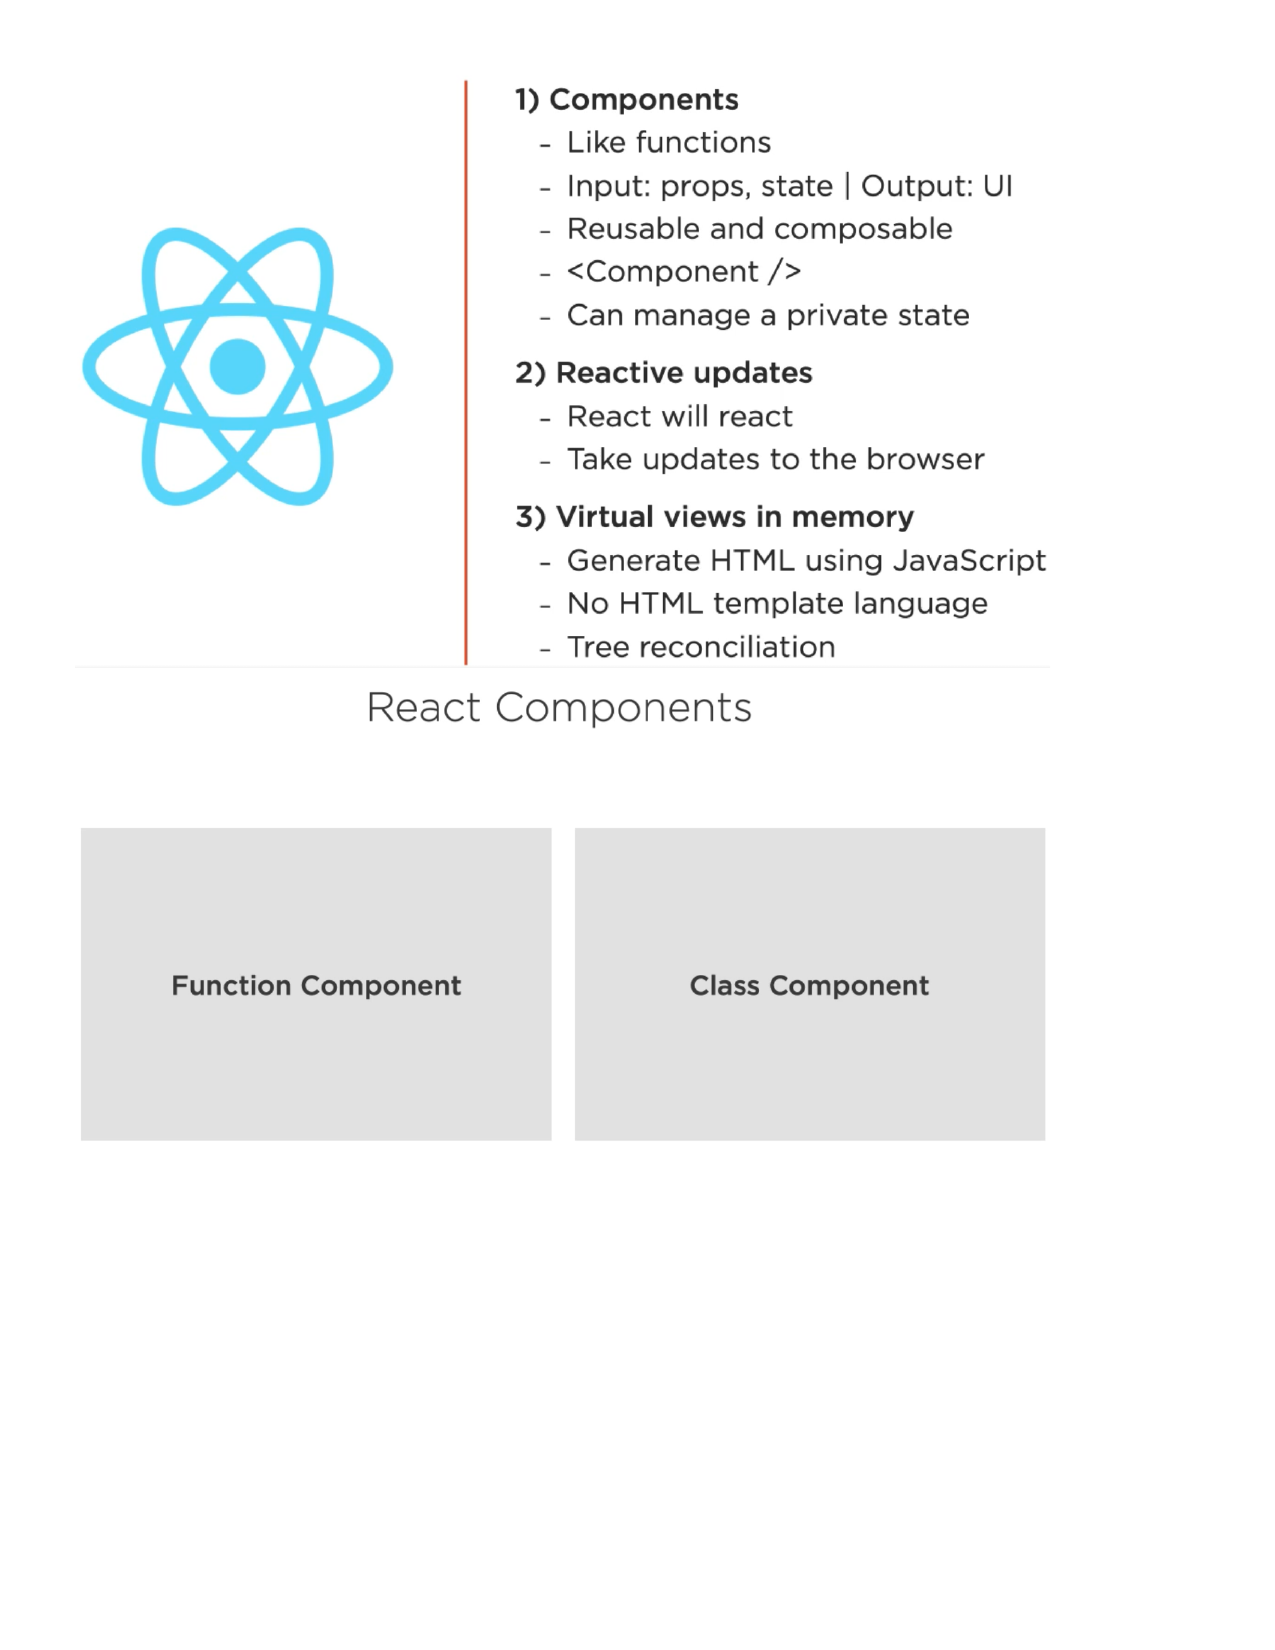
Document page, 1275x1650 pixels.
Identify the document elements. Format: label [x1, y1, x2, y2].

picture [75, 686, 1050, 1150]
picture [75, 75, 1050, 668]
